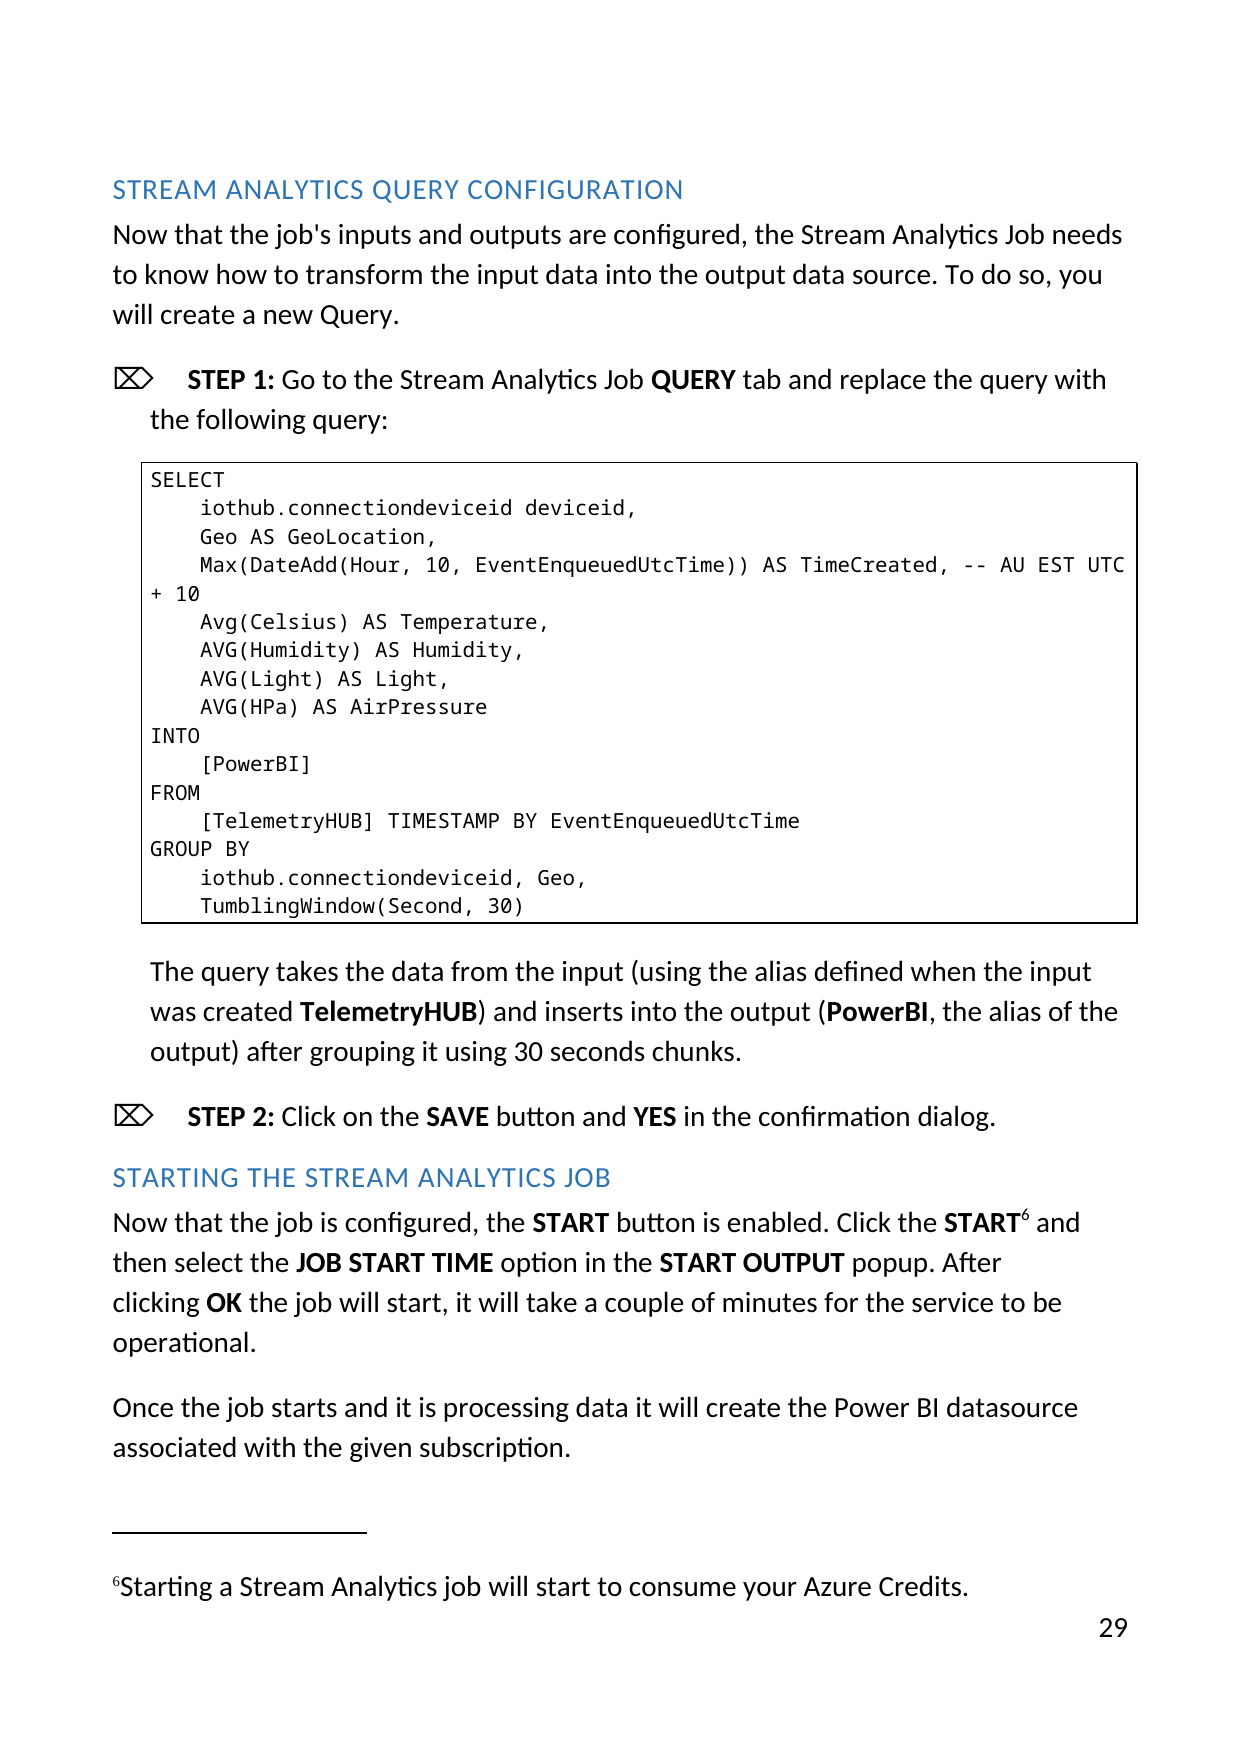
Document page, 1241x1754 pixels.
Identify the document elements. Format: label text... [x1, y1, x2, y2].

text SELECT [142, 463, 1136, 490]
list STEP 2: Click on the SAVE button and YES in the confirmation dialog. [112, 1094, 1128, 1134]
text Once the job starts and it is processing data it will create the Power BI datasource associated with the given subscription. [112, 1385, 1128, 1465]
text The query takes the data from the input (using the alias defined when the input was created TelemetryHUB) and inserts into the output (PowerBI, the alias of the output) after grouping it using 30 seconds chunks. [150, 949, 1128, 1069]
text iothub.connectiondeviceid, Geo, [142, 860, 1136, 888]
subtitle Starting the Stream Analytics Job [112, 1159, 1128, 1195]
text iothub.connectiondeviceid deviceid, [142, 490, 1136, 519]
text [PowerBI] [142, 746, 1136, 774]
text Now that the job's inputs and outputs are configured, the Stream Analytics Job needs to know how to transform the input data into the output data source. To do so, you will create a new Query. [112, 212, 1128, 332]
text AVG(HPa) AS AirPressure [142, 689, 1136, 718]
text Geo AS GeoLocation, [142, 519, 1136, 547]
text [TelemetryHUB] TIMESTAMP BY EventEnqueuedUtcTime [142, 803, 1136, 831]
text Avg(Celsius) AS Temperature, [142, 604, 1136, 632]
text INTO [142, 718, 1136, 746]
text Now that the job is configured, the START button is enabled. Click the START and then select the JOB START TIME option in the START OUTPUT popup. After clicking OK the job will start, it will take a couple of minutes for the service to be operational. [112, 1200, 1128, 1360]
text Max(DateAdd(Hour, 10, EventEnqueuedUtcTime)) AS TimeCreated, -- AU EST UTC + 10 [142, 547, 1136, 604]
text TumblingWindow(Second, 30) [142, 888, 1136, 922]
text AVG(Humidity) AS Humidity, [142, 632, 1136, 661]
text AVG(Light) AS Light, [142, 661, 1136, 689]
text GROUP BY [142, 831, 1136, 860]
text FROM [142, 774, 1136, 803]
subtitle Stream Analytics Query configuration [112, 171, 1128, 206]
list STEP 1: Go to the Stream Analytics Job QUERY tab and replace the query with the following query: [112, 357, 1128, 437]
